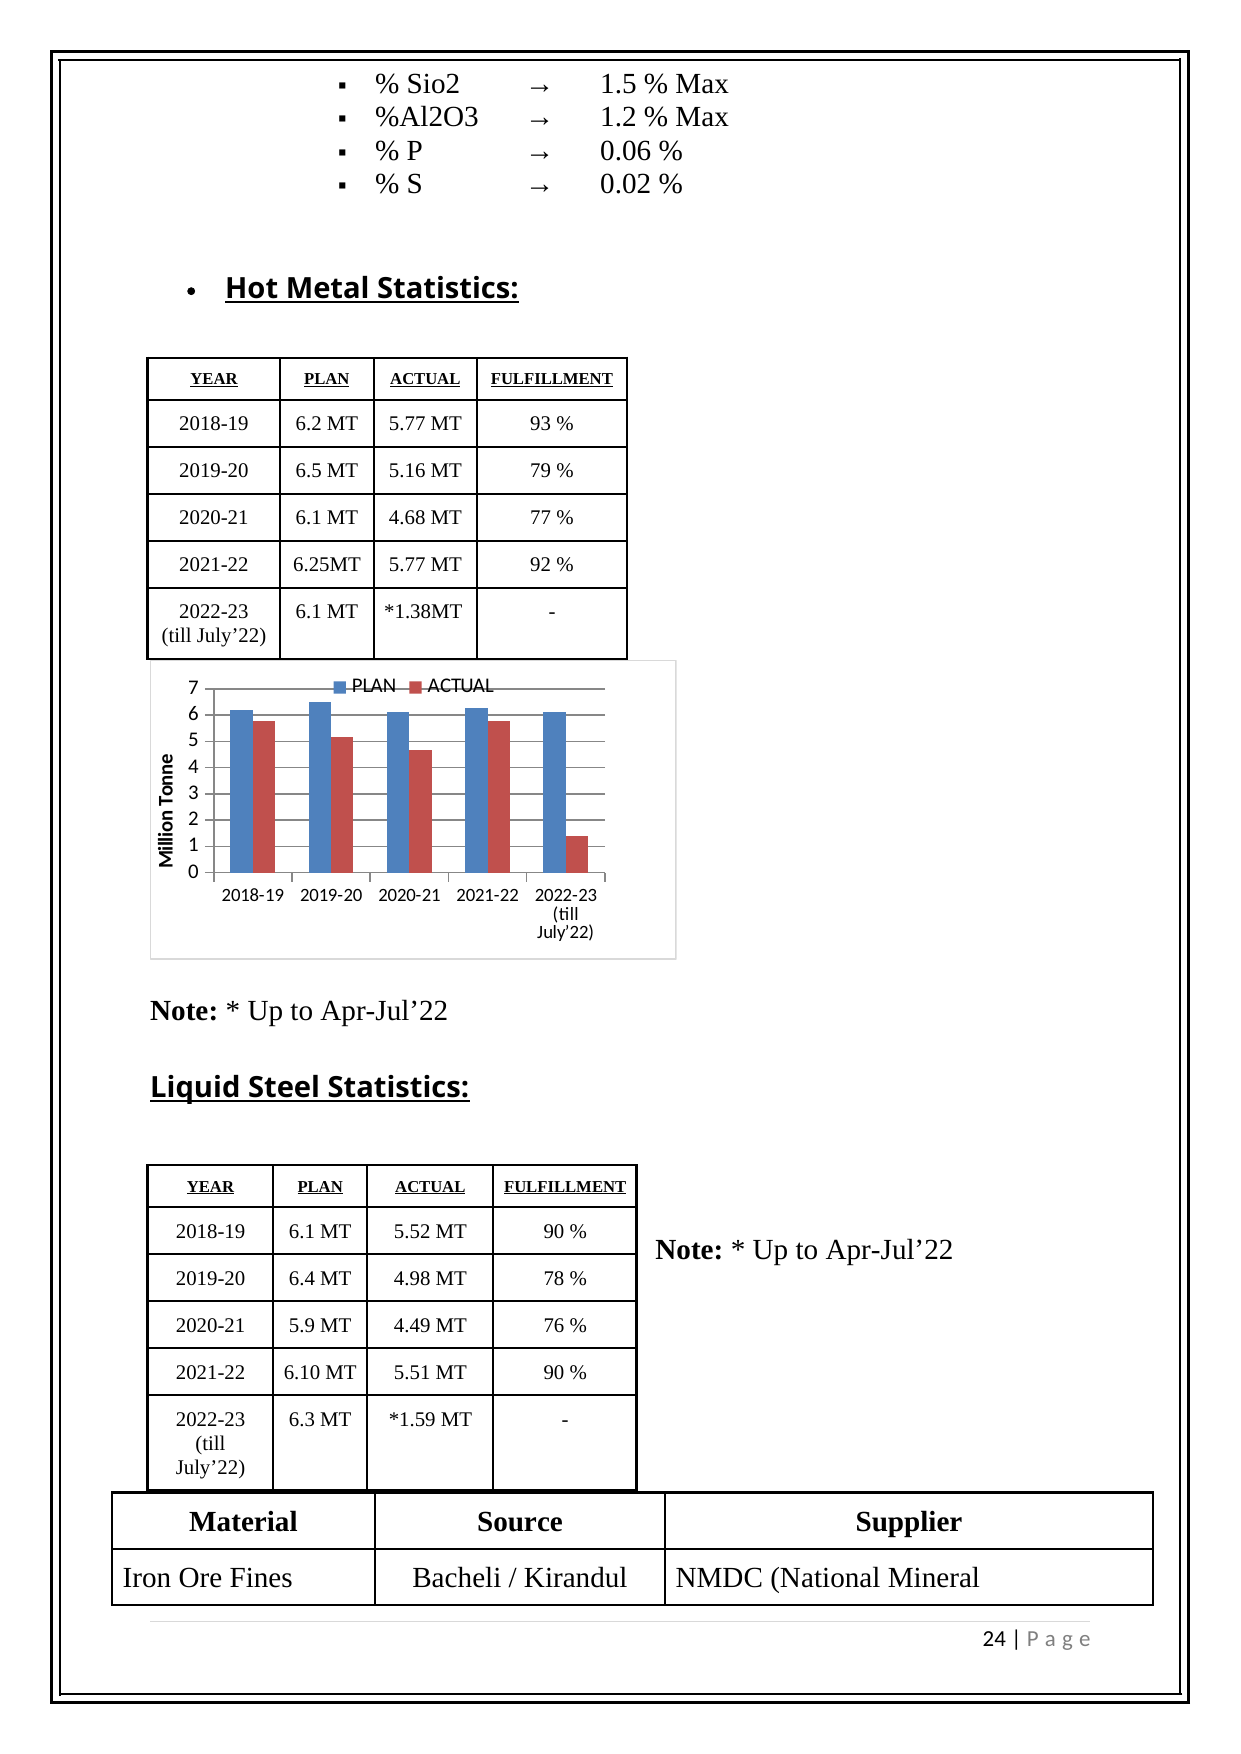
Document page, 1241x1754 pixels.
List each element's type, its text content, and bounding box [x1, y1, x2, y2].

table_cell 90 % [494, 1349, 635, 1394]
table_cell 6.1 MT [274, 1208, 366, 1253]
list Hot Metal Statistics: [187, 267, 1090, 307]
table_cell 6.2 MT [281, 401, 373, 446]
table_cell 4.49 MT [368, 1302, 492, 1347]
list % Sio2 → 1.5 % Max [337, 66, 1090, 99]
table_cell Iron Ore Fines [113, 1550, 374, 1604]
table_cell *1.38MT [375, 589, 476, 658]
table_cell 2020-21 [149, 495, 279, 539]
table_cell 2021-22 [149, 1349, 272, 1394]
table_cell 6.4 MT [274, 1255, 366, 1300]
table_header ACTUAL [375, 359, 476, 399]
table_cell 78 % [494, 1255, 635, 1300]
table_cell 6.1 MT [281, 495, 373, 539]
list % S → 0.02 % [337, 167, 1090, 200]
table_cell 2022-23 (till July’22) [149, 589, 279, 658]
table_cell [666, 1550, 1152, 1604]
table_cell 79 % [478, 448, 626, 493]
table_cell 4.68 MT [375, 495, 476, 539]
table_cell 92 % [478, 542, 626, 587]
table_cell 5.16 MT [375, 448, 476, 493]
table_cell 2022-23 (till July’22) [149, 1396, 272, 1489]
table_cell 77 % [478, 495, 626, 539]
table_header YEAR [149, 1166, 272, 1206]
table_cell 2018-19 [149, 401, 279, 446]
table_header Supplier [666, 1494, 1152, 1548]
table_cell 5.51 MT [368, 1349, 492, 1394]
table_cell - [494, 1396, 635, 1489]
table_cell 5.52 MT [368, 1208, 492, 1253]
table_cell 5.77 MT [375, 401, 476, 446]
table_header ACTUAL [368, 1166, 492, 1206]
table_cell 2021-22 [149, 542, 279, 587]
table_cell 2020-21 [149, 1302, 272, 1347]
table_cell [376, 1550, 664, 1604]
table_header Material [113, 1494, 374, 1548]
table_header YEAR [149, 359, 279, 399]
table_cell 6.3 MT [274, 1396, 366, 1489]
table_cell *1.59 MT [368, 1396, 492, 1489]
table_cell 6.5 MT [281, 448, 373, 493]
text Note: * Up to Apr-Jul’22 [638, 1232, 1090, 1265]
text Note: * Up to Apr-Jul’22 [150, 993, 1090, 1027]
table_cell 5.9 MT [274, 1302, 366, 1347]
table_cell 2018-19 [149, 1208, 272, 1253]
table_cell - [478, 589, 626, 658]
table_header PLAN [281, 359, 373, 399]
table_cell 2019-20 [149, 1255, 272, 1300]
table_cell 4.98 MT [368, 1255, 492, 1300]
table_header FULFILLMENT [478, 359, 626, 399]
table_header FULFILLMENT [494, 1166, 635, 1206]
table_cell 6.1 MT [281, 589, 373, 658]
table_cell 6.10 MT [274, 1349, 366, 1394]
text Liquid Steel Statistics: [150, 1066, 1090, 1106]
table_header Source [376, 1494, 664, 1548]
table_header PLAN [274, 1166, 366, 1206]
table_cell 90 % [494, 1208, 635, 1253]
table_cell 6.25MT [281, 542, 373, 587]
table_cell 5.77 MT [375, 542, 476, 587]
table_cell 93 % [478, 401, 626, 446]
list % P → 0.06 % [337, 133, 1090, 167]
table_cell 76 % [494, 1302, 635, 1347]
table_cell 2019-20 [149, 448, 279, 493]
list %Al2O3 → 1.2 % Max [337, 99, 1090, 133]
